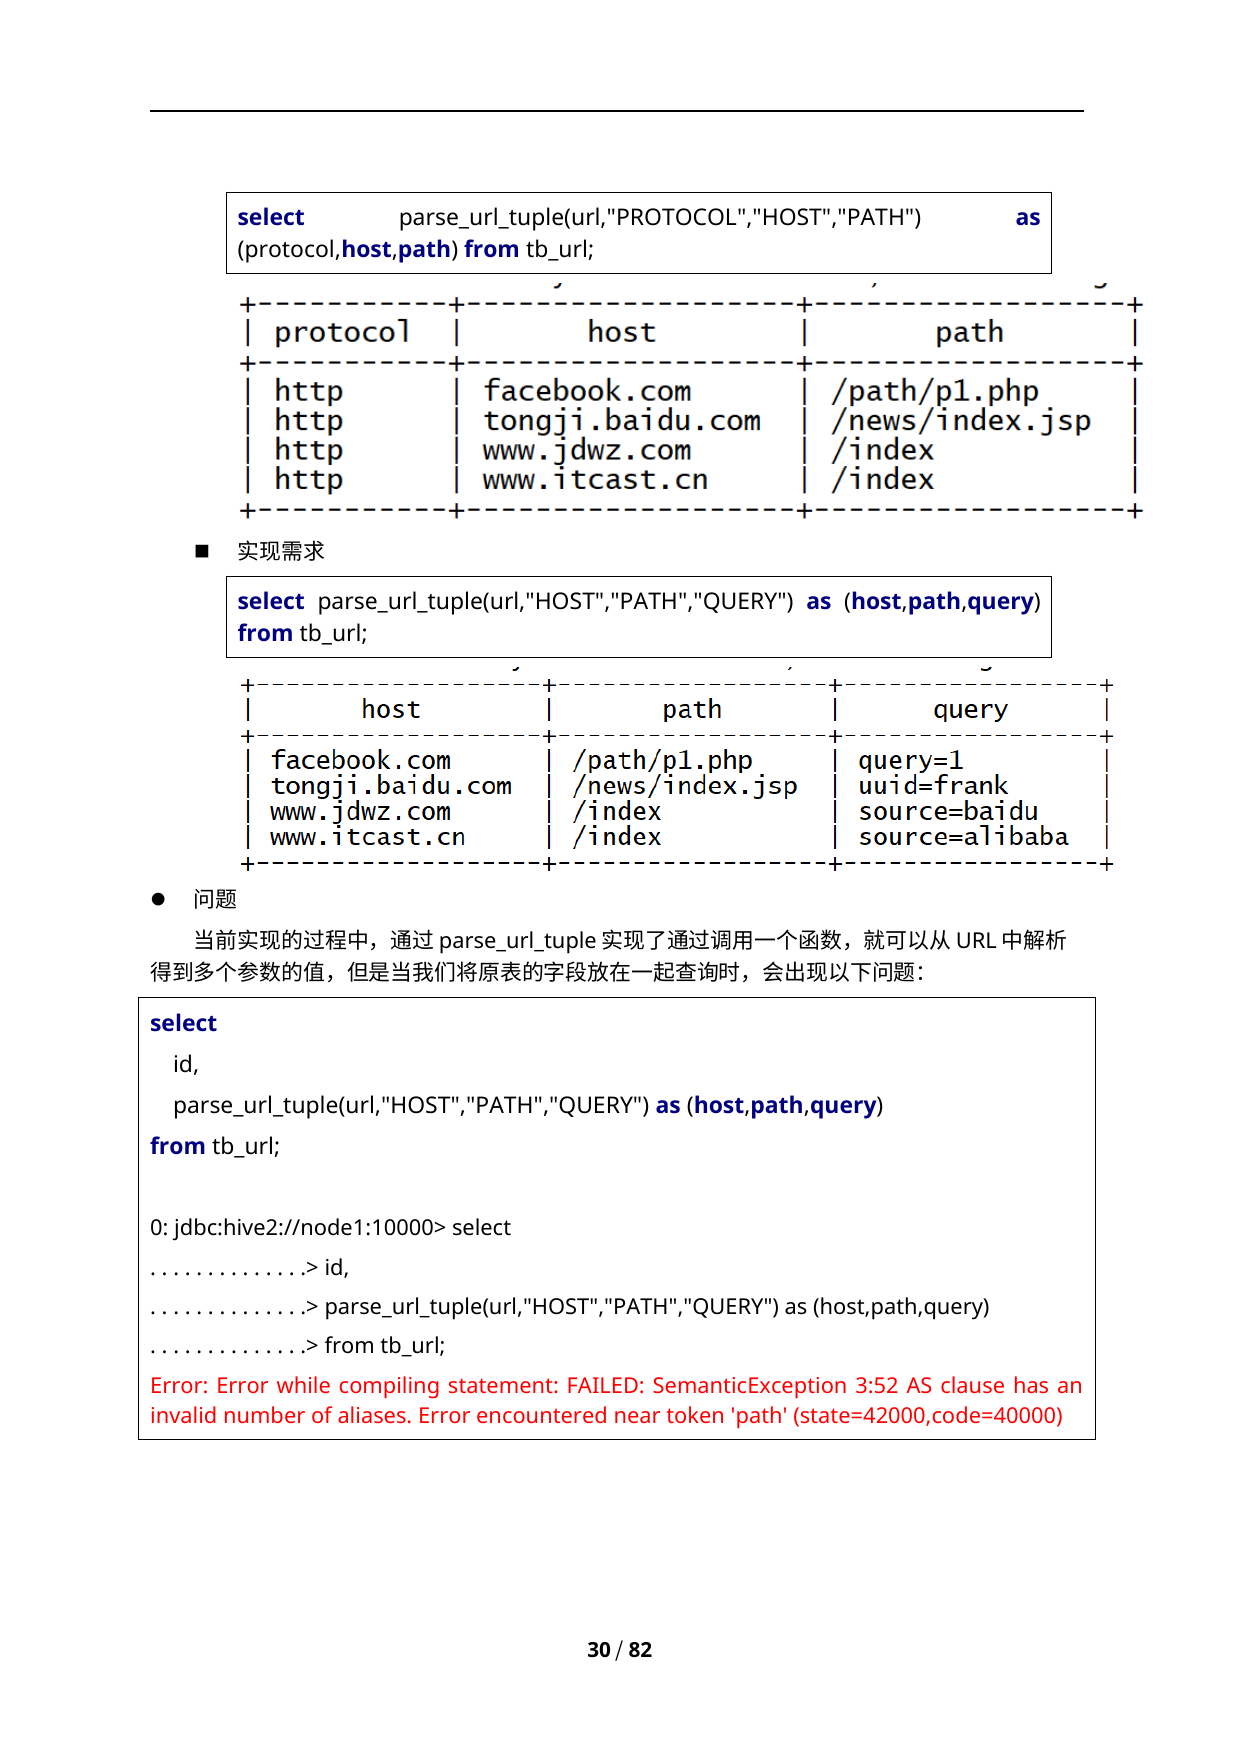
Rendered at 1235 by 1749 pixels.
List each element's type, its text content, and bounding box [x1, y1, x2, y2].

table_header select id, parse_url_tuple(url,"HOST","PATH","QUERY") as (host,path,query) from tb_url; 0: jdbc:hive2://node1:10000> select . . . . . . . . . . . . . .> id, . . . . . . . . . . . . . .> parse_url_tuple(url,"HOST","PATH","QUERY") as (host,path,query) . . . . . . . . . . . . . .> from tb_url; Error: Error while compiling statement: FAILED: SemanticException 3:52 AS clause has an invalid number of aliases. Error encountered near token 'path' (state=42000,code=40000) [139, 998, 1095, 1439]
list 实现需求 [194, 534, 1084, 566]
list 问题 [150, 882, 1084, 914]
table_header select parse_url_tuple(url,"PROTOCOL","HOST","PATH") as (protocol,host,path) from tb_url; [227, 193, 1051, 273]
picture [237, 667, 1172, 873]
picture [237, 283, 1172, 525]
table_header select parse_url_tuple(url,"HOST","PATH","QUERY") as (host,path,query) from tb_url; [227, 577, 1051, 657]
text 当前实现的过程中，通过parse_url_tuple实现了通过调用一个函数，就可以从URL中解析得到多个参数的值，但是当我们将原表的字段放在一起查询时，会出现以下问题： [150, 923, 1084, 987]
